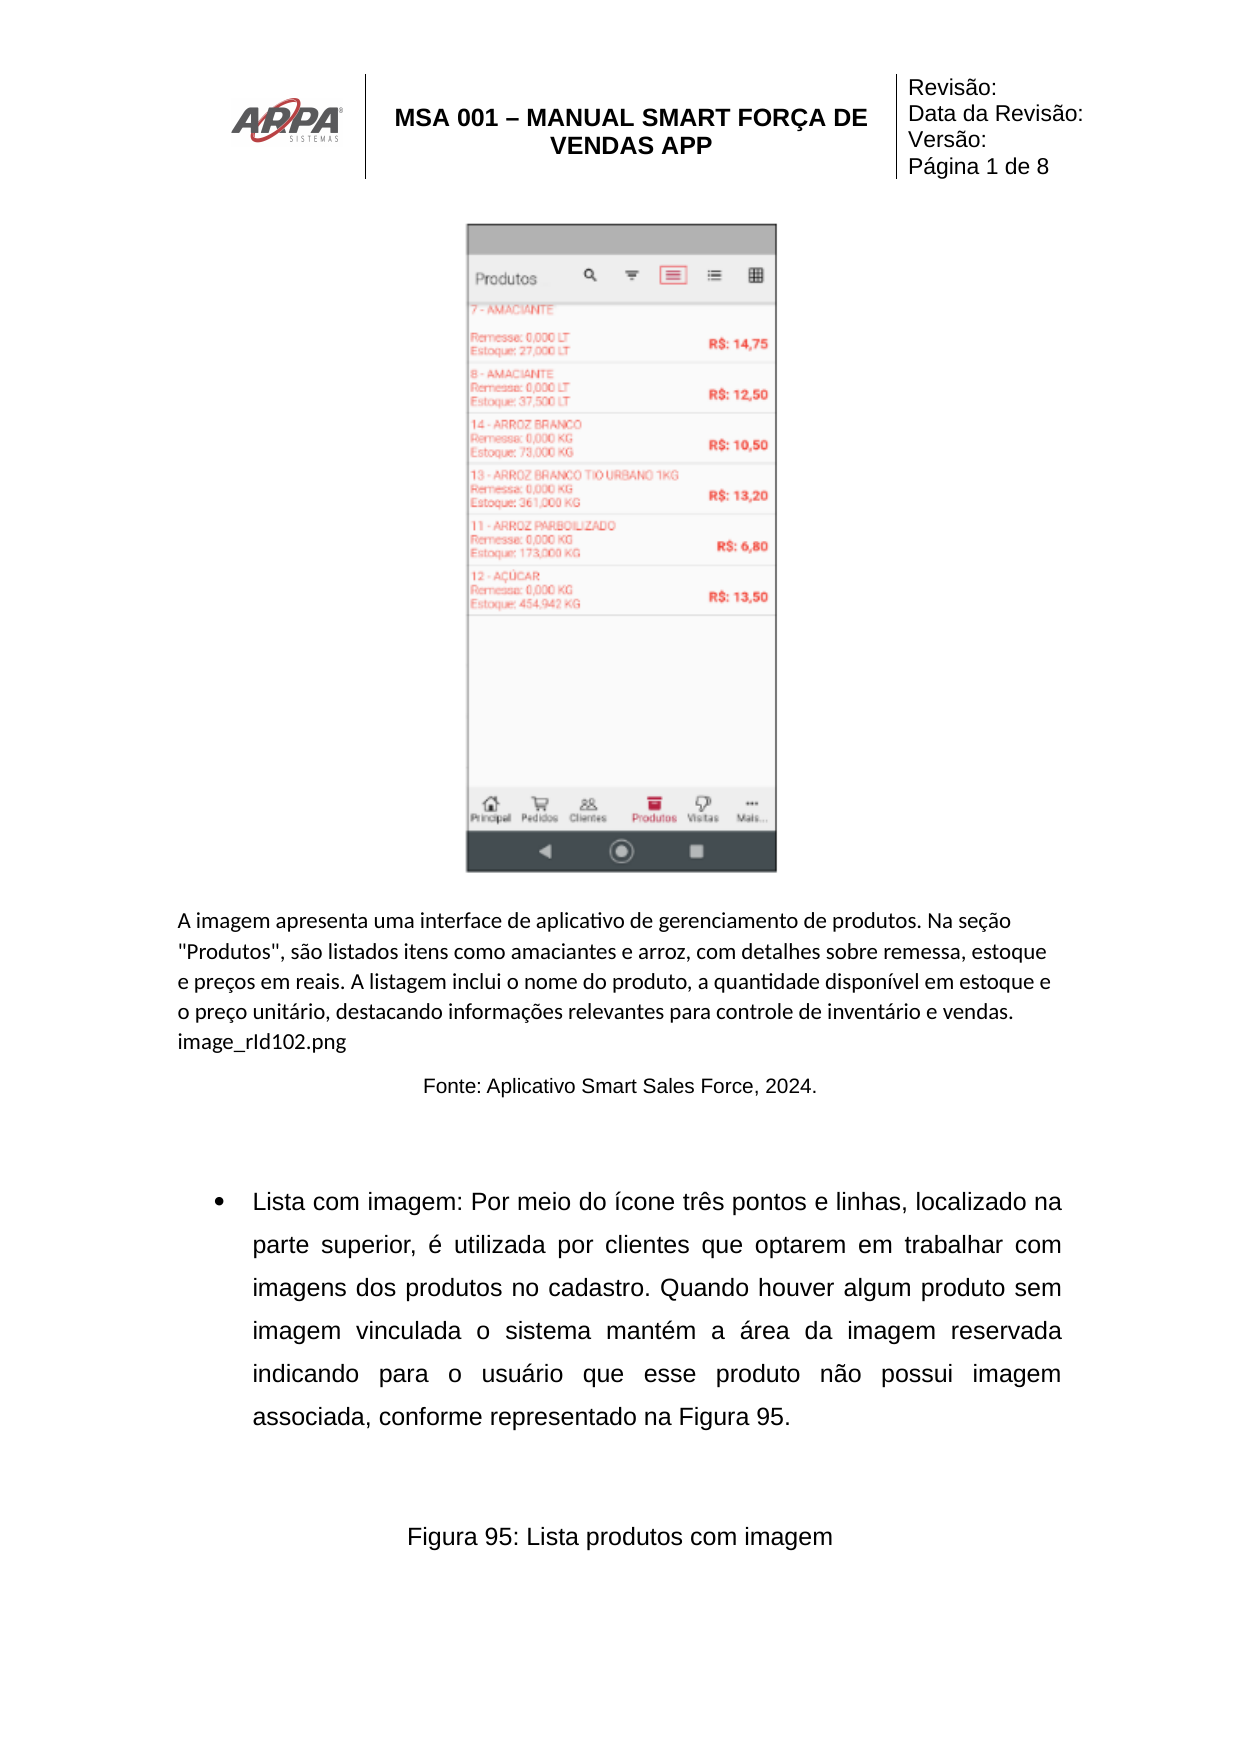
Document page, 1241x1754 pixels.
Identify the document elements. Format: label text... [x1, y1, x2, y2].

list Lista com imagem: Por meio do ícone três pontos e linhas, localizado na parte superior, é utilizada por clientes que optarem em trabalhar com imagens dos produtos no cadastro. Quando houver algum produto sem imagem vinculada o sistema mantém a área da imagem reservada indicando para o usuário que esse produto não possui imagem associada, conforme representado na Figura 95. [215, 1187, 1063, 1431]
picture [452, 207, 788, 876]
picture [231, 98, 343, 147]
list Fonte: Aplicativo Smart Sales Force, 2024. [177, 1074, 1063, 1098]
list Figura 95: Lista produtos com imagem [177, 1522, 1063, 1551]
text A imagem apresenta uma interface de aplicativo de gerenciamento de produtos. Na seção "Produtos", são listados itens como amaciantes e arroz, com detalhes sobre remessa, estoque e preços em reais. A listagem inclui o nome do produto, a quantidade disponível em estoque e o preço unitário, destacando informações relevantes para controle de inventário e vendas. image_rId102.png [177, 907, 1063, 1055]
